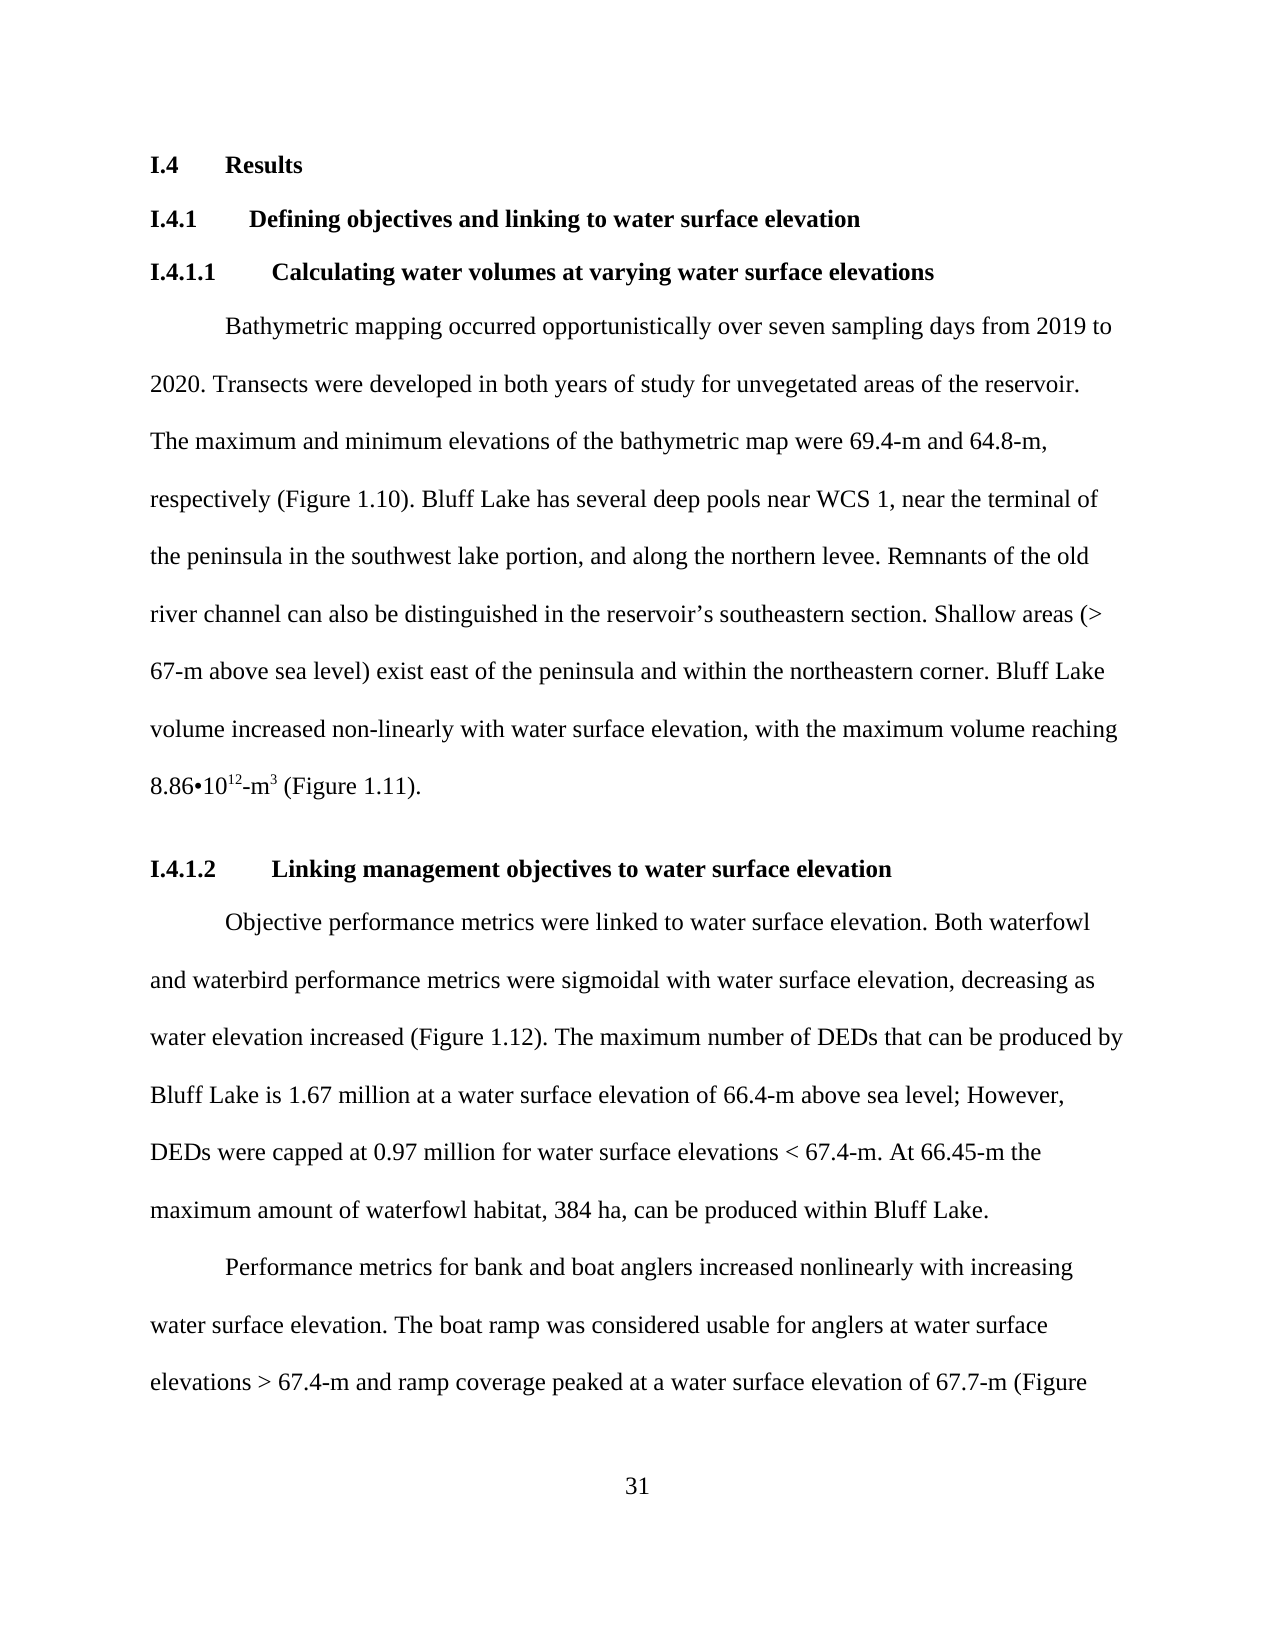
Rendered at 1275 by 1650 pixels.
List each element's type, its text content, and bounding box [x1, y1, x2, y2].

text Linking management objectives to water surface elevation [150, 854, 1125, 882]
text Bathymetric mapping occurred opportunistically over seven sampling days from 2019 to 2020. Transects were developed in both years of study for unvegetated areas of the reservoir. The maximum and minimum elevations of the bathymetric map were 69.4-m and 64.8-m, respectively (Figure 1.10). Bluff Lake has several deep pools near WCS 1, near the terminal of the peninsula in the southwest lake portion, and along the northern levee. Remnants of the old river channel can also be distinguished in the reservoir’s southeastern section. Shallow areas (> 67-m above sea level) exist east of the peninsula and within the northeastern corner. Bluff Lake volume increased non-linearly with water surface elevation, with the maximum volume reaching 8.86•1012-m3 (Figure 1.11). [150, 311, 1125, 800]
text Calculating water volumes at varying water surface elevations [150, 257, 1125, 286]
text Defining objectives and linking to water surface elevation [150, 204, 1125, 232]
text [150, 1252, 1125, 1396]
text Results [150, 150, 1125, 179]
text Objective performance metrics were linked to water surface elevation. Both waterfowl and waterbird performance metrics were sigmoidal with water surface elevation, decreasing as water elevation increased (Figure 1.12). The maximum number of DEDs that can be produced by Bluff Lake is 1.67 million at a water surface elevation of 66.4-m above sea level; However, DEDs were capped at 0.97 million for water surface elevations < 67.4-m. At 66.45-m the maximum amount of waterfowl habitat, 384 ha, can be produced within Bluff Lake. [150, 907, 1125, 1224]
